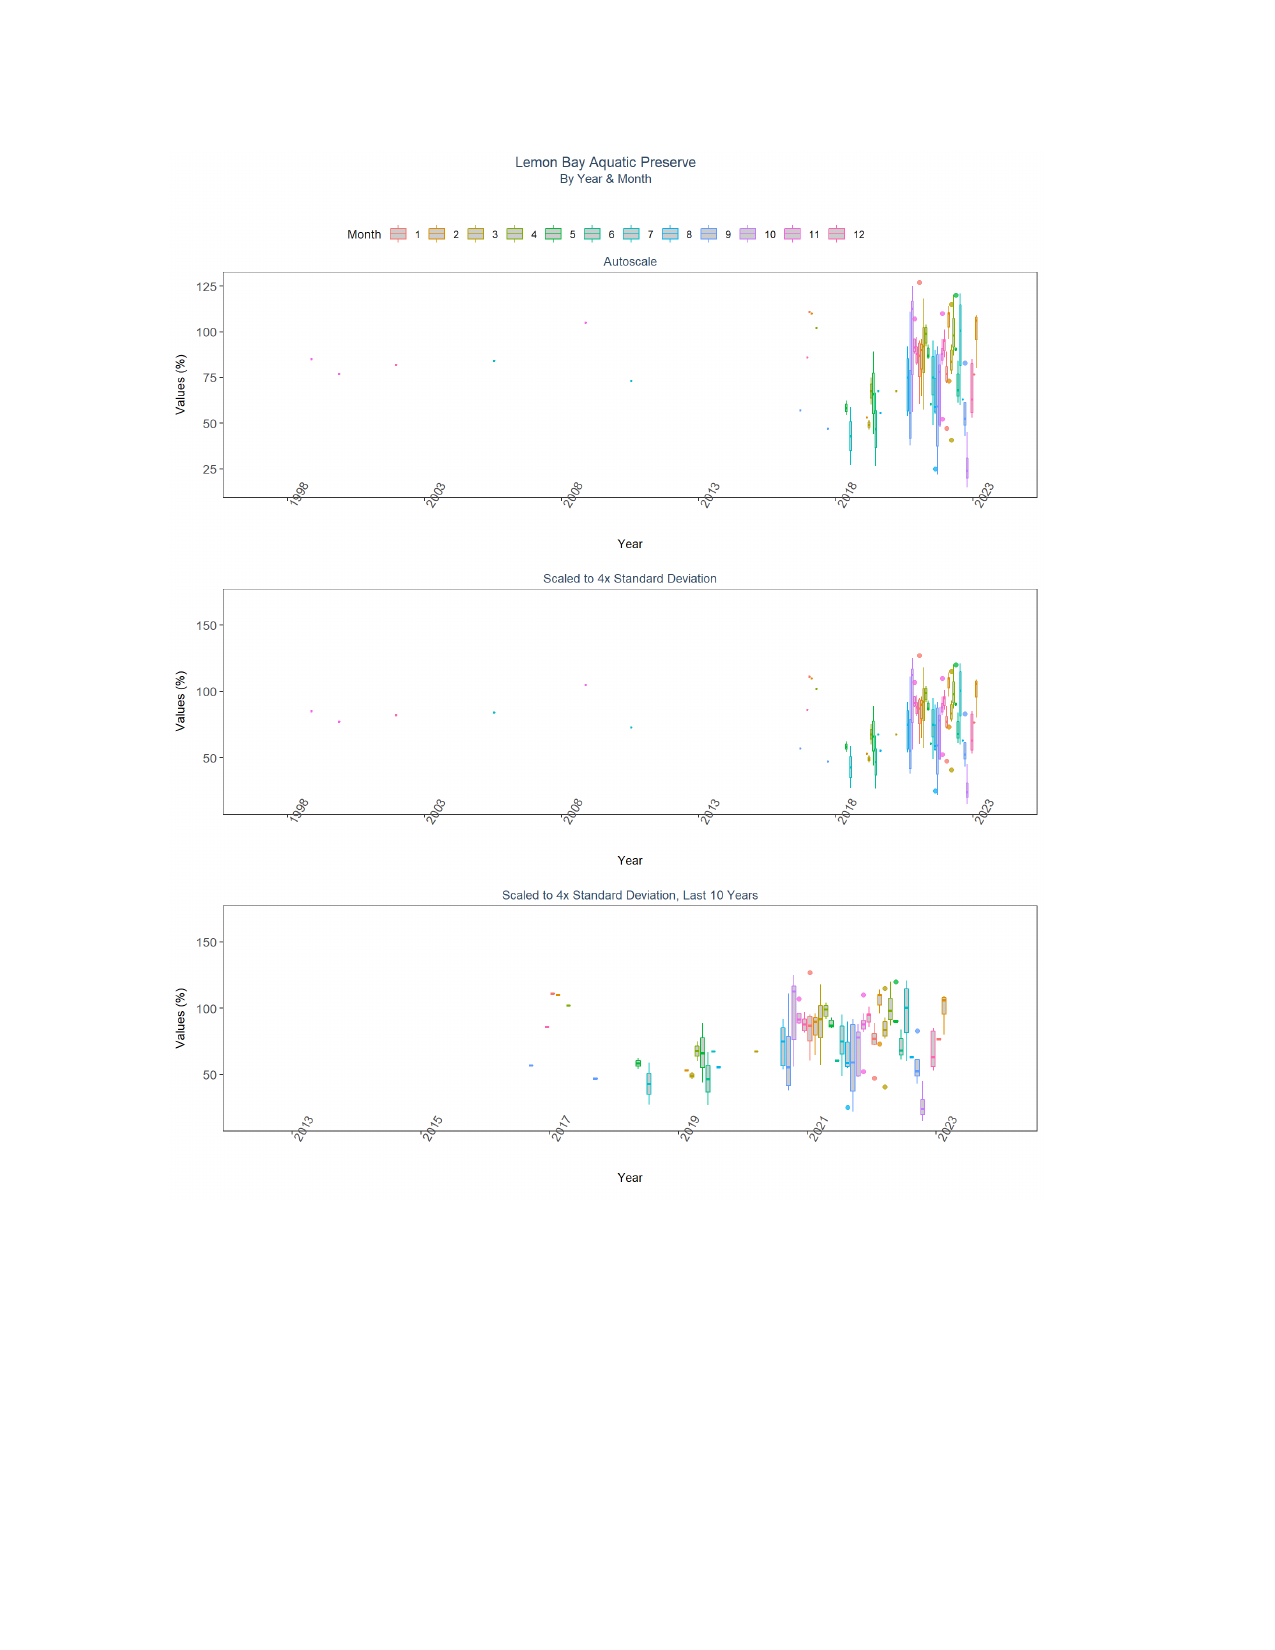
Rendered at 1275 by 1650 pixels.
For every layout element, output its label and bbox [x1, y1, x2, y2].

picture [168, 150, 1044, 1200]
